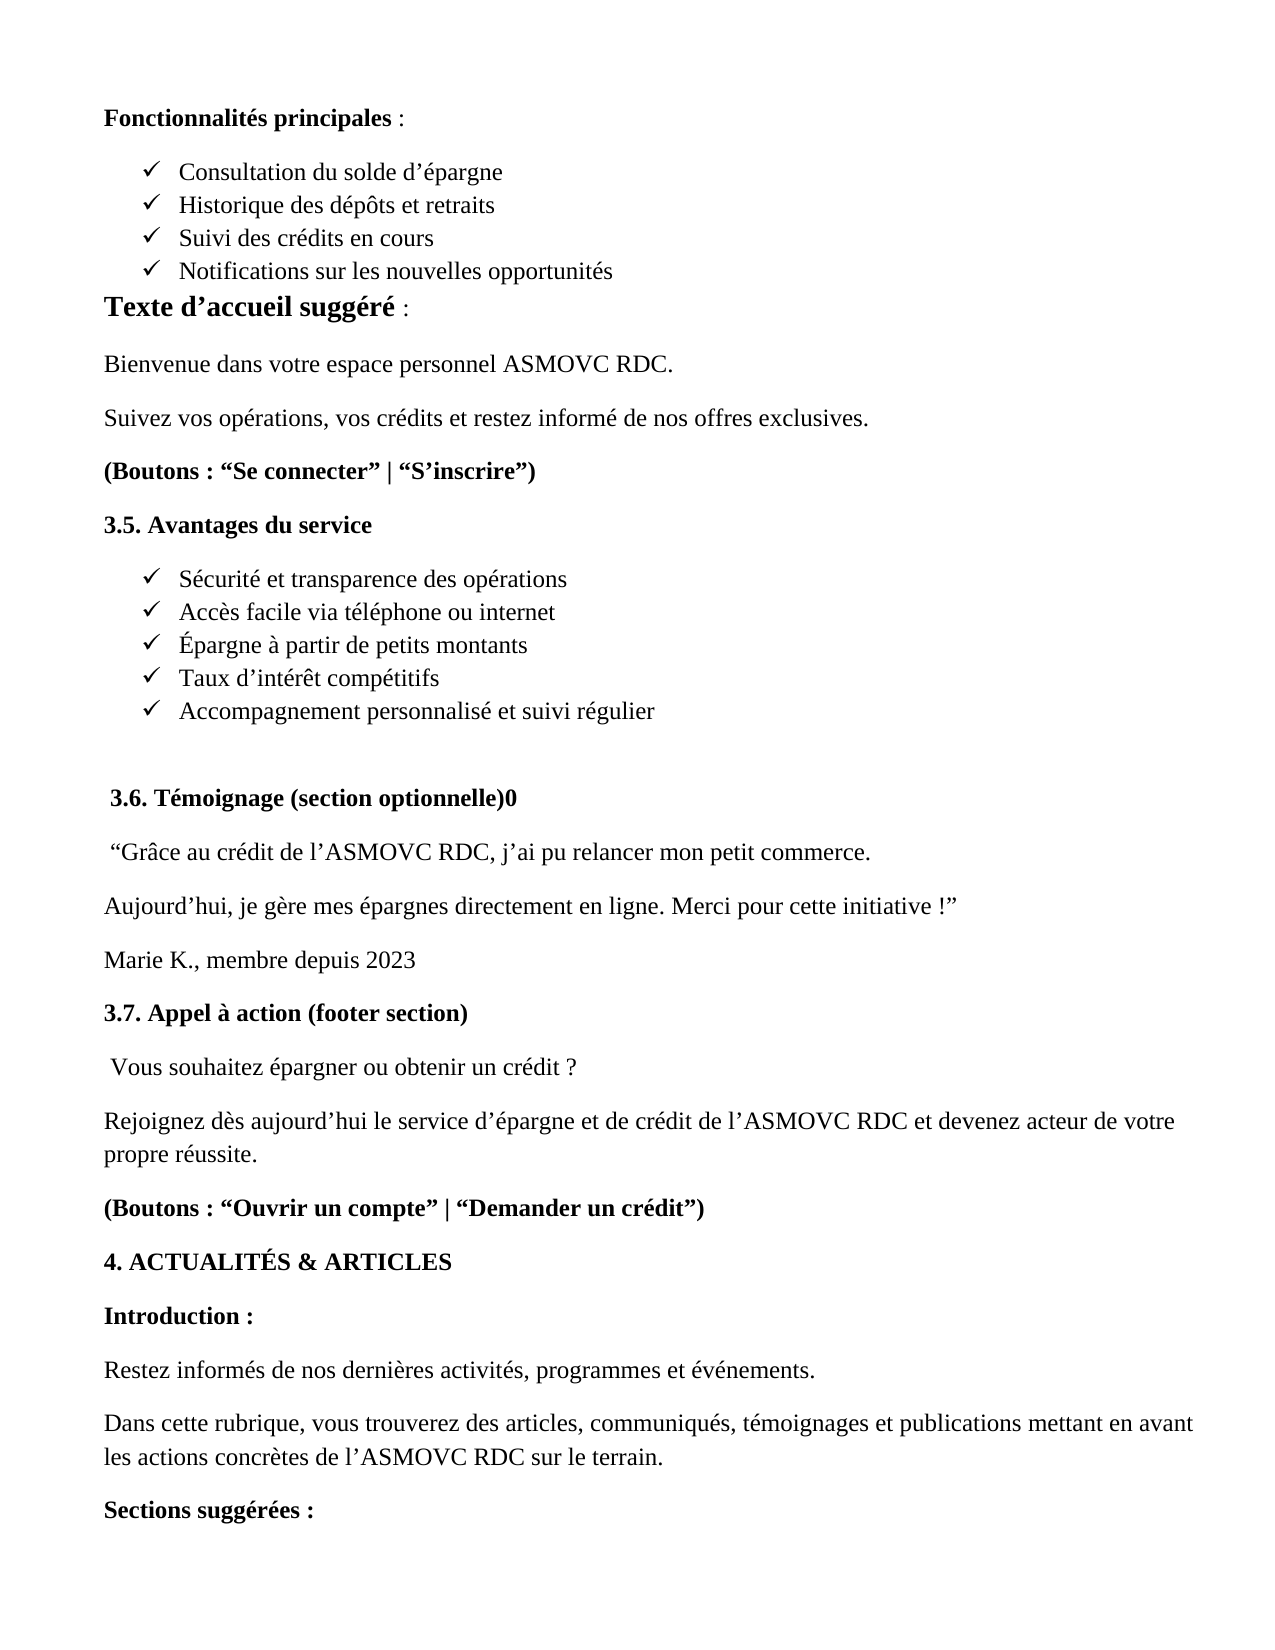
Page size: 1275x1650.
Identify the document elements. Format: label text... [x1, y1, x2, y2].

text Introduction : [103, 1301, 1196, 1329]
list Accès facile via téléphone ou internet [141, 597, 1196, 626]
list Suivi des crédits en cours [141, 223, 1196, 252]
text Texte d’accueil suggéré : [103, 289, 1196, 323]
list Épargne à partir de petits montants [141, 630, 1196, 659]
text Dans cette rubrique, vous trouverez des articles, communiqués, témoignages et publications mettant en avant les actions concrètes de l’ASMOVC RDC sur le terrain. [103, 1408, 1196, 1470]
text “Grâce au crédit de l’ASMOVC RDC, j’ai pu relancer mon petit commerce. [103, 837, 1196, 866]
text (Boutons : “Ouvrir un compte” | “Demander un crédit”) [103, 1193, 1196, 1222]
text Marie K., membre depuis 2023 [103, 945, 1196, 973]
text Rejoignez dès aujourd’hui le service d’épargne et de crédit de l’ASMOVC RDC et devenez acteur de votre propre réussite. [103, 1106, 1196, 1168]
text Sections suggérées : [103, 1495, 1196, 1524]
text Vous souhaitez épargner ou obtenir un crédit ? [103, 1052, 1196, 1081]
text 3.7. Appel à action (footer section) [103, 998, 1196, 1027]
text Restez informés de nos dernières activités, programmes et événements. [103, 1355, 1196, 1383]
text Aujourd’hui, je gère mes épargnes directement en ligne. Merci pour cette initiative !” [103, 891, 1196, 919]
text Fonctionnalités principales : [103, 103, 1196, 132]
list Consultation du solde d’épargne [141, 157, 1196, 186]
text 3.6. Témoignage (section optionnelle)0 [103, 783, 1196, 812]
text 4. ACTUALITÉS & ARTICLES [103, 1247, 1196, 1276]
list Accompagnement personnalisé et suivi régulier [141, 696, 1196, 725]
list Historique des dépôts et retraits [141, 190, 1196, 219]
text Bienvenue dans votre espace personnel ASMOVC RDC. [103, 349, 1196, 377]
text Suivez vos opérations, vos crédits et restez informé de nos offres exclusives. [103, 403, 1196, 431]
text 3.5. Avantages du service [103, 510, 1196, 539]
list Sécurité et transparence des opérations [141, 564, 1196, 593]
text (Boutons : “Se connecter” | “S’inscrire”) [103, 456, 1196, 485]
list Notifications sur les nouvelles opportunités [141, 256, 1196, 285]
list Taux d’intérêt compétitifs [141, 663, 1196, 692]
